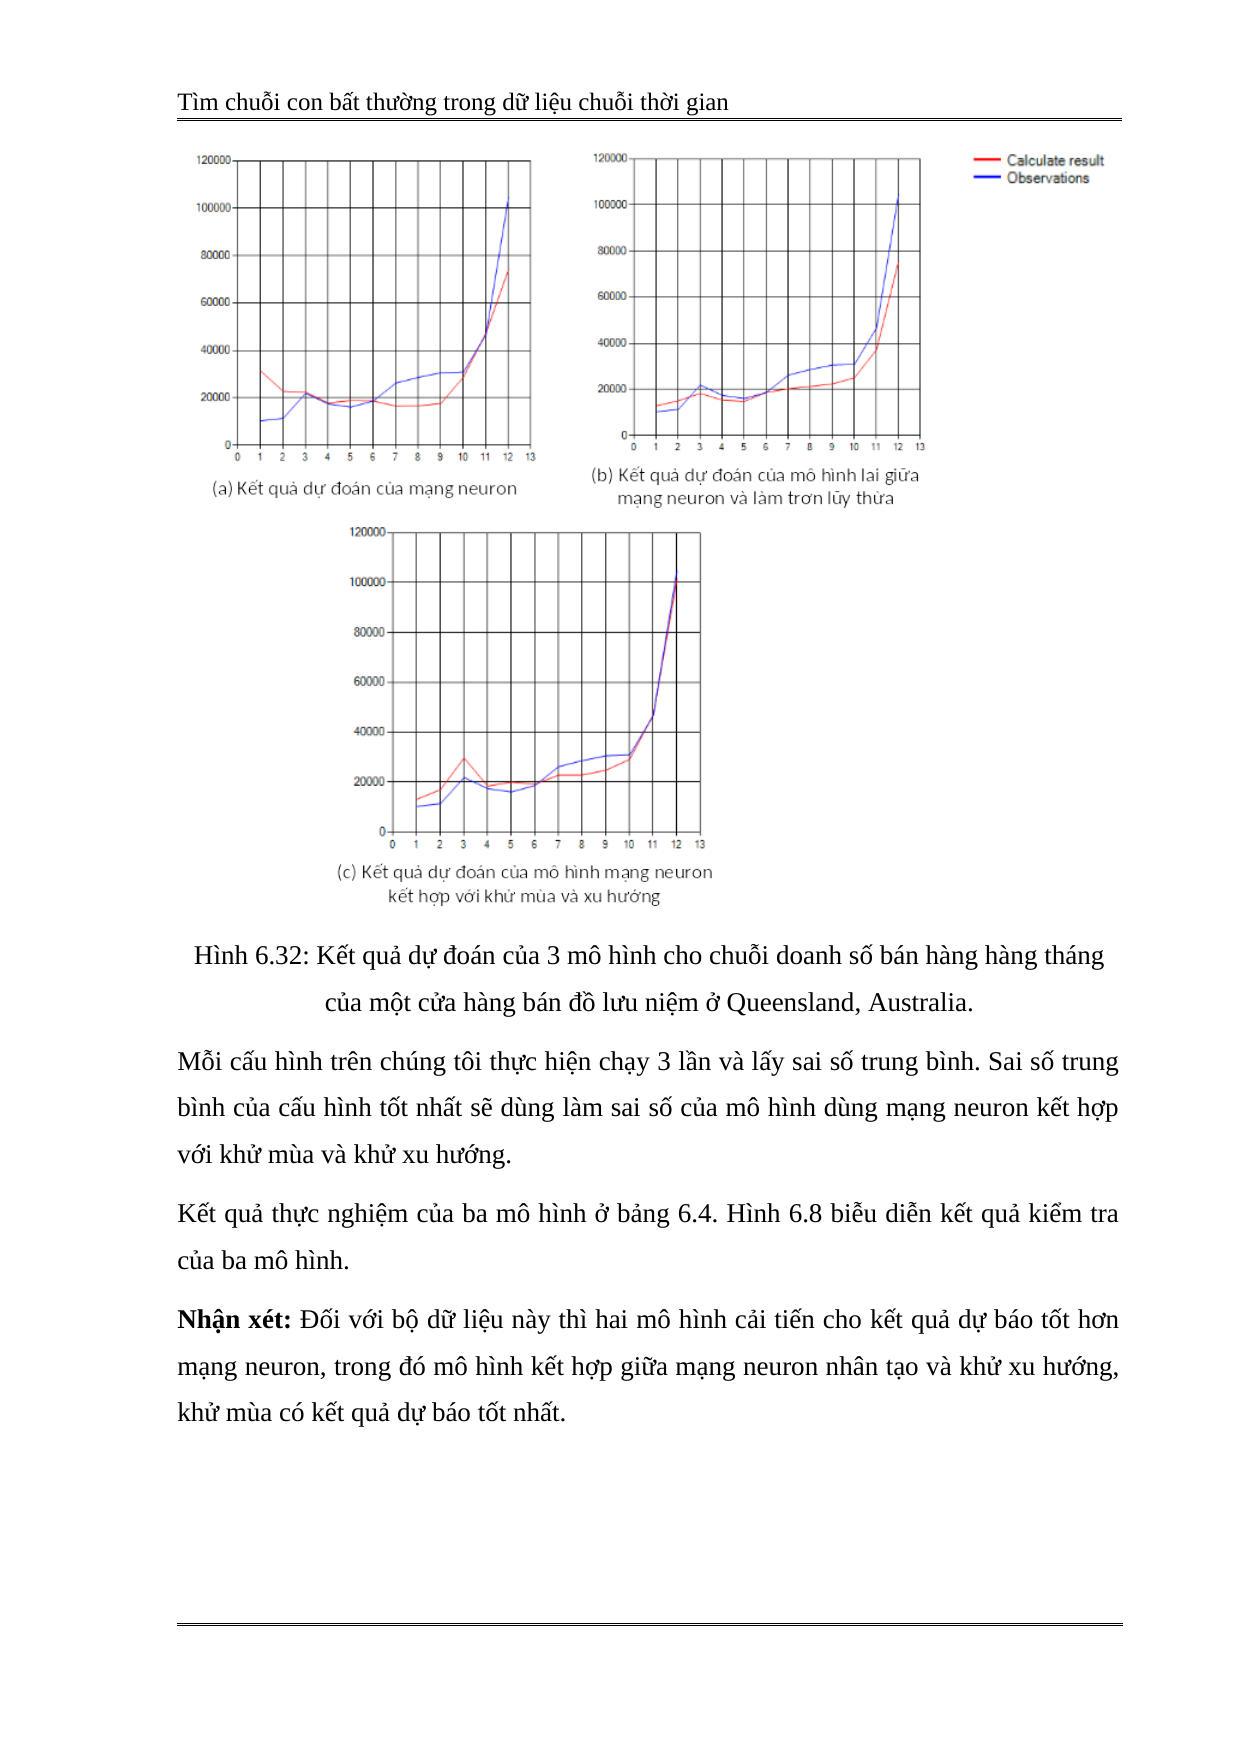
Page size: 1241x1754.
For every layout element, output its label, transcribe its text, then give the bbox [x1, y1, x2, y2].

text Kết quả thực nghiệm của ba mô hình ở bảng 6.4. Hình 6.8 biễu diễn kết quả kiểm tra của ba mô hình. [177, 1197, 1122, 1275]
text Nhận xét: Đối với bộ dữ liệu này thì hai mô hình cải tiến cho kết quả dự báo tốt hơn mạng neuron, trong đó mô hình kết hợp giữa mạng neuron nhân tạo và khử xu hướng, khử mùa có kết quả dự báo tốt nhất. [177, 1303, 1122, 1428]
text Mỗi cấu hình trên chúng tôi thực hiện chạy 3 lần và lấy sai số trung bình. Sai số trung bình của cấu hình tốt nhất sẽ dùng làm sai số của mô hình dùng mạng neuron kết hợp với khử mùa và khử xu hướng. [177, 1045, 1122, 1169]
